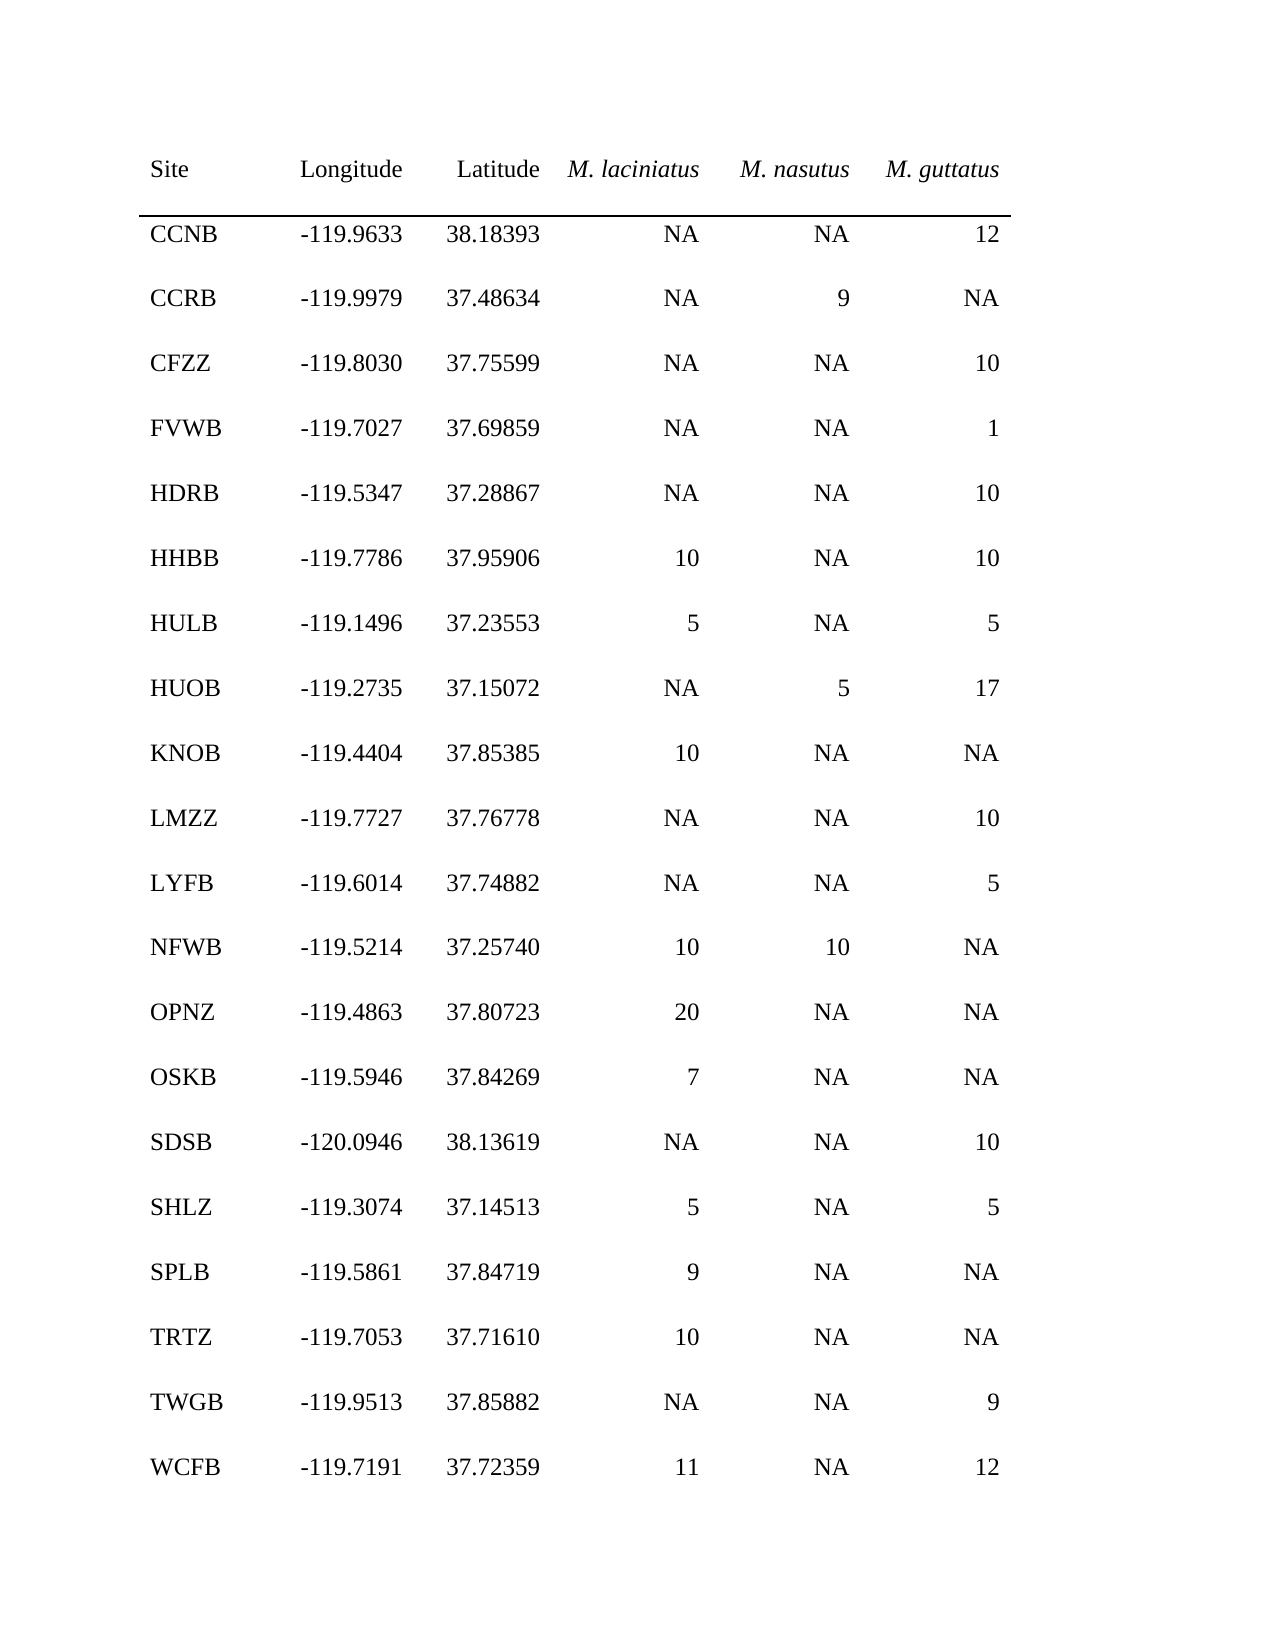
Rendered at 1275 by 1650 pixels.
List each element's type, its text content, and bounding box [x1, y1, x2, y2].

table_header M. guttatus [861, 150, 1011, 215]
table_cell TRTZ [139, 1318, 276, 1383]
table_cell 5 [861, 864, 1011, 929]
table_cell CCRB [139, 280, 276, 345]
table_cell HUOB [139, 669, 276, 734]
table_cell -119.9633 [276, 217, 414, 280]
table_cell CCNB [139, 217, 276, 280]
table_cell 37.69859 [414, 410, 551, 474]
table_cell 38.18393 [414, 217, 551, 280]
table_cell NA [551, 1383, 711, 1448]
table_cell -119.8030 [276, 345, 414, 409]
table_cell SPLB [139, 1253, 276, 1318]
table_cell 1 [861, 410, 1011, 474]
table_cell -119.5946 [276, 1059, 414, 1123]
table_cell NA [551, 1124, 711, 1188]
table_cell NA [711, 604, 861, 669]
table_cell NA [711, 1448, 861, 1480]
table_cell -119.7727 [276, 799, 414, 864]
table_cell NA [861, 1253, 1011, 1318]
table_cell HHBB [139, 539, 276, 604]
table_cell 37.85385 [414, 734, 551, 799]
table_cell 20 [551, 994, 711, 1058]
table_header Site [139, 150, 276, 215]
table_cell NA [551, 280, 711, 345]
table_cell NA [711, 864, 861, 929]
table_cell NA [551, 669, 711, 734]
table_cell NA [711, 1124, 861, 1188]
table_cell NA [711, 994, 861, 1058]
table_cell 5 [551, 604, 711, 669]
table_cell NA [551, 217, 711, 280]
table_cell HULB [139, 604, 276, 669]
table_cell WCFB [139, 1448, 276, 1480]
table_cell 37.76778 [414, 799, 551, 864]
table_cell 5 [551, 1188, 711, 1253]
table_cell 10 [861, 799, 1011, 864]
table_cell NA [711, 475, 861, 539]
table_header M. nasutus [711, 150, 861, 215]
table_cell 37.71610 [414, 1318, 551, 1383]
table_cell 37.74882 [414, 864, 551, 929]
table_cell 10 [861, 539, 1011, 604]
table_cell 38.13619 [414, 1124, 551, 1188]
table_cell 10 [551, 929, 711, 994]
table_cell -119.7053 [276, 1318, 414, 1383]
table_cell 37.95906 [414, 539, 551, 604]
table_cell 9 [711, 280, 861, 345]
table_cell -119.9979 [276, 280, 414, 345]
table_cell -119.5861 [276, 1253, 414, 1318]
table_cell 10 [861, 475, 1011, 539]
table_cell -119.3074 [276, 1188, 414, 1253]
table_cell 10 [861, 345, 1011, 409]
table_cell NA [551, 410, 711, 474]
table_cell NA [711, 217, 861, 280]
table_cell NA [711, 799, 861, 864]
table_cell NFWB [139, 929, 276, 994]
table_cell NA [551, 345, 711, 409]
table_cell 17 [861, 669, 1011, 734]
table_cell -119.5347 [276, 475, 414, 539]
table_cell NA [711, 539, 861, 604]
table_cell NA [861, 1318, 1011, 1383]
table_cell 5 [861, 1188, 1011, 1253]
table_cell NA [711, 410, 861, 474]
table_cell 9 [551, 1253, 711, 1318]
table_cell TWGB [139, 1383, 276, 1448]
table_cell 10 [551, 734, 711, 799]
table_cell SDSB [139, 1124, 276, 1188]
table_cell NA [711, 1318, 861, 1383]
table_cell 10 [861, 1124, 1011, 1188]
table_cell 37.80723 [414, 994, 551, 1058]
table_cell -119.7191 [276, 1448, 414, 1480]
table_cell 12 [861, 1448, 1011, 1480]
table_cell -119.1496 [276, 604, 414, 669]
table_cell -119.4863 [276, 994, 414, 1058]
table_cell LMZZ [139, 799, 276, 864]
table_cell -119.6014 [276, 864, 414, 929]
table_cell 12 [861, 217, 1011, 280]
table_cell HDRB [139, 475, 276, 539]
table_cell KNOB [139, 734, 276, 799]
table_cell OSKB [139, 1059, 276, 1123]
table_cell NA [711, 1253, 861, 1318]
table_cell NA [861, 734, 1011, 799]
table_cell OPNZ [139, 994, 276, 1058]
table_cell 37.84269 [414, 1059, 551, 1123]
table_cell NA [861, 280, 1011, 345]
table_cell NA [551, 475, 711, 539]
table_cell -119.2735 [276, 669, 414, 734]
table_cell 7 [551, 1059, 711, 1123]
table_cell 37.48634 [414, 280, 551, 345]
table_cell 37.85882 [414, 1383, 551, 1448]
table_cell -120.0946 [276, 1124, 414, 1188]
table_cell -119.9513 [276, 1383, 414, 1448]
table_cell -119.7786 [276, 539, 414, 604]
table_cell NA [861, 994, 1011, 1058]
table_header M. laciniatus [551, 150, 711, 215]
table_cell 37.84719 [414, 1253, 551, 1318]
table_cell -119.7027 [276, 410, 414, 474]
table_cell NA [711, 1188, 861, 1253]
table_cell -119.5214 [276, 929, 414, 994]
table_cell FVWB [139, 410, 276, 474]
table_cell 10 [551, 539, 711, 604]
table_cell NA [551, 864, 711, 929]
table_cell LYFB [139, 864, 276, 929]
table_cell CFZZ [139, 345, 276, 409]
table_cell 37.75599 [414, 345, 551, 409]
table_cell 5 [861, 604, 1011, 669]
table_cell 37.25740 [414, 929, 551, 994]
table_cell 37.23553 [414, 604, 551, 669]
table_cell NA [861, 1059, 1011, 1123]
table_cell 10 [551, 1318, 711, 1383]
table_cell NA [711, 1059, 861, 1123]
table_cell 5 [711, 669, 861, 734]
table_header Latitude [414, 150, 551, 215]
table_cell 37.72359 [414, 1448, 551, 1480]
table_cell NA [711, 734, 861, 799]
table_header Longitude [276, 150, 414, 215]
table_cell NA [711, 1383, 861, 1448]
table_cell 11 [551, 1448, 711, 1480]
table_cell 37.15072 [414, 669, 551, 734]
table_cell SHLZ [139, 1188, 276, 1253]
table_cell 37.14513 [414, 1188, 551, 1253]
table_cell -119.4404 [276, 734, 414, 799]
table_cell NA [861, 929, 1011, 994]
table_cell NA [551, 799, 711, 864]
table_cell 10 [711, 929, 861, 994]
table_cell NA [711, 345, 861, 409]
table_cell 9 [861, 1383, 1011, 1448]
table_cell 37.28867 [414, 475, 551, 539]
